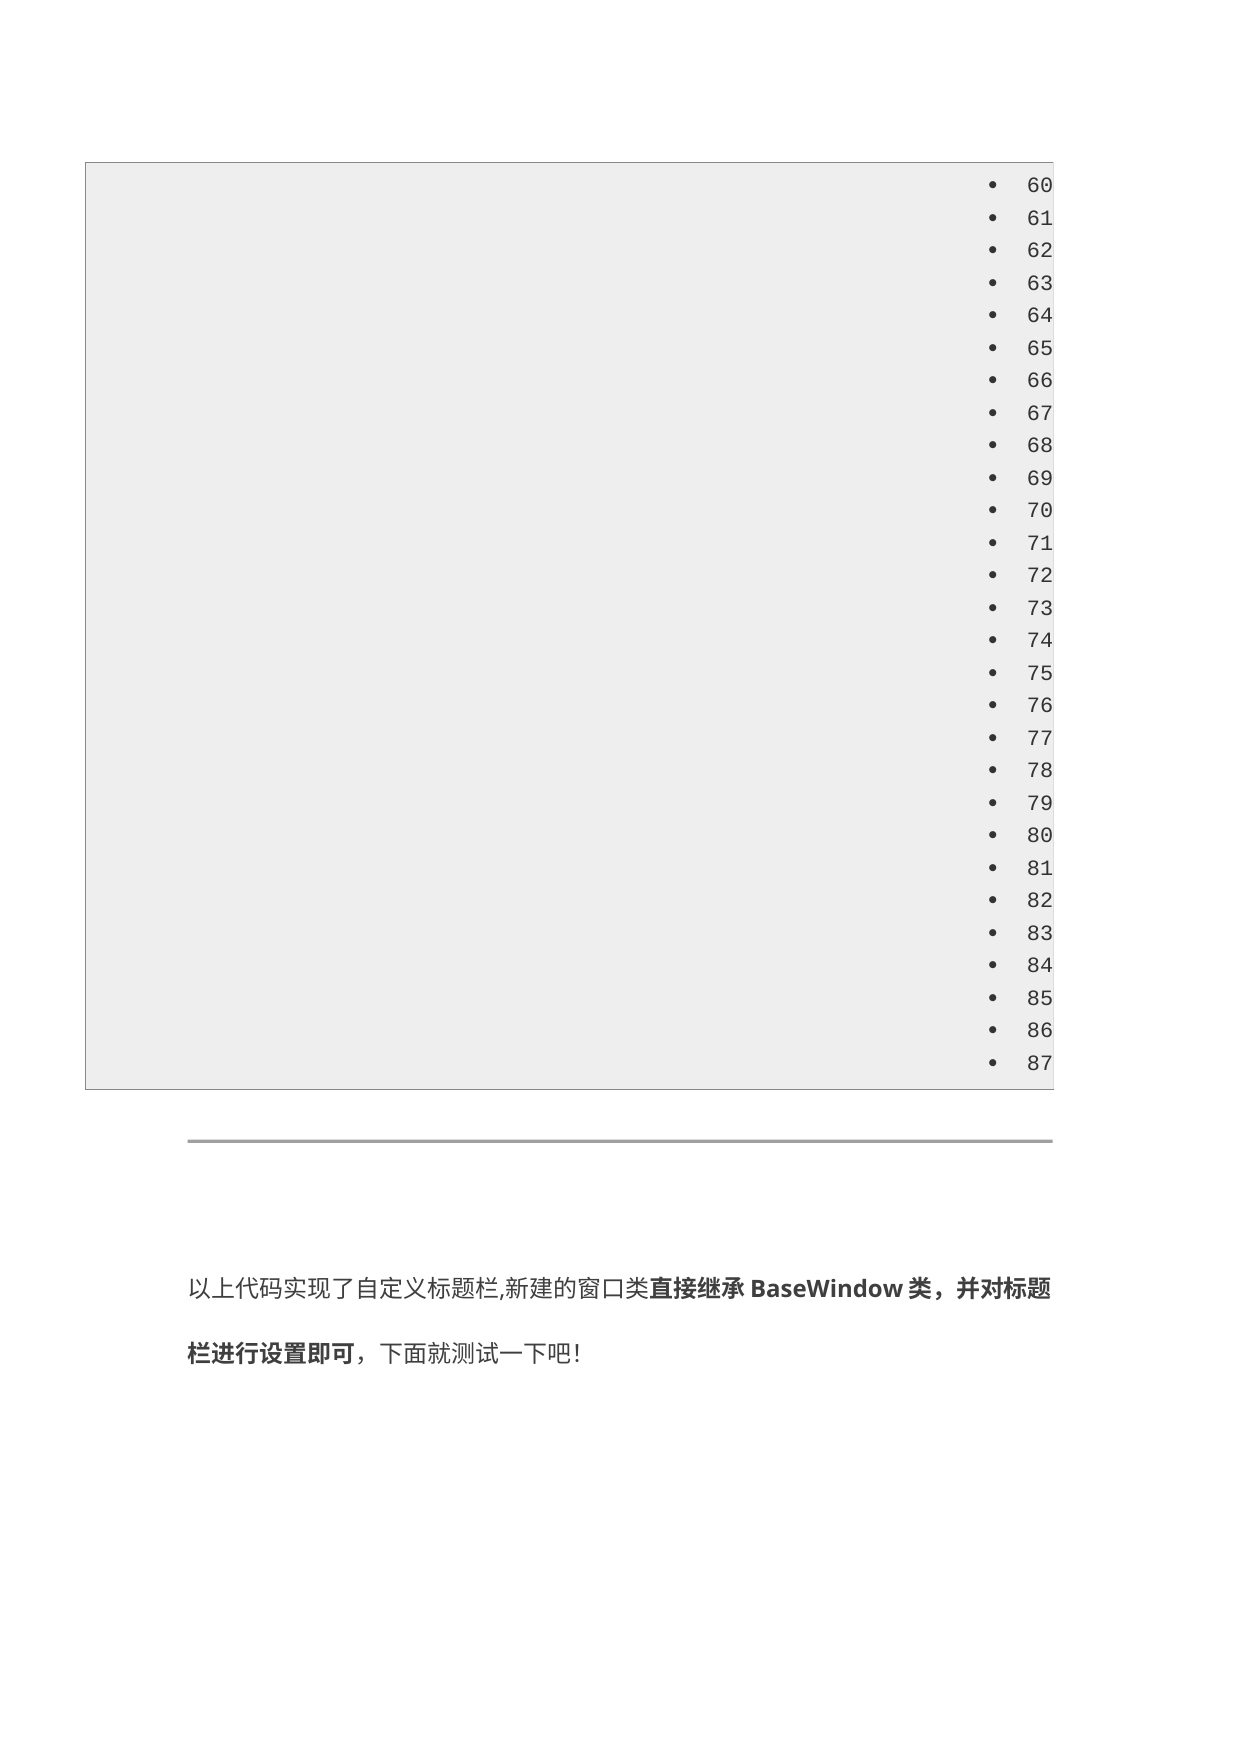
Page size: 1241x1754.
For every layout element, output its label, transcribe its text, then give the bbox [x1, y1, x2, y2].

list 78 [86, 747, 1053, 779]
list 63 [86, 259, 1053, 292]
list 81 [86, 844, 1053, 877]
list 77 [86, 714, 1053, 747]
list 73 [86, 584, 1053, 617]
list 70 [86, 487, 1053, 519]
list 76 [86, 682, 1053, 714]
list 64 [86, 292, 1053, 324]
list 86 [86, 1007, 1053, 1039]
text 以上代码实现了自定义标题栏,新建的窗口类直接继承BaseWindow类，并对标题栏进行设置即可，下面就测试一下吧！ [187, 1255, 1053, 1385]
list 66 [86, 357, 1053, 389]
list 69 [86, 454, 1053, 487]
list 67 [86, 389, 1053, 422]
list 79 [86, 779, 1053, 812]
list 83 [86, 909, 1053, 942]
list 84 [86, 942, 1053, 974]
list 68 [86, 422, 1053, 454]
list 60 [86, 163, 1053, 194]
list 62 [86, 227, 1053, 259]
list 80 [86, 812, 1053, 844]
list 65 [86, 324, 1053, 357]
list 72 [86, 552, 1053, 584]
list 74 [86, 617, 1053, 649]
list 85 [86, 974, 1053, 1007]
list 75 [86, 649, 1053, 682]
list 71 [86, 519, 1053, 552]
list 87 [86, 1039, 1053, 1089]
list 61 [86, 194, 1053, 227]
list 82 [86, 877, 1053, 909]
